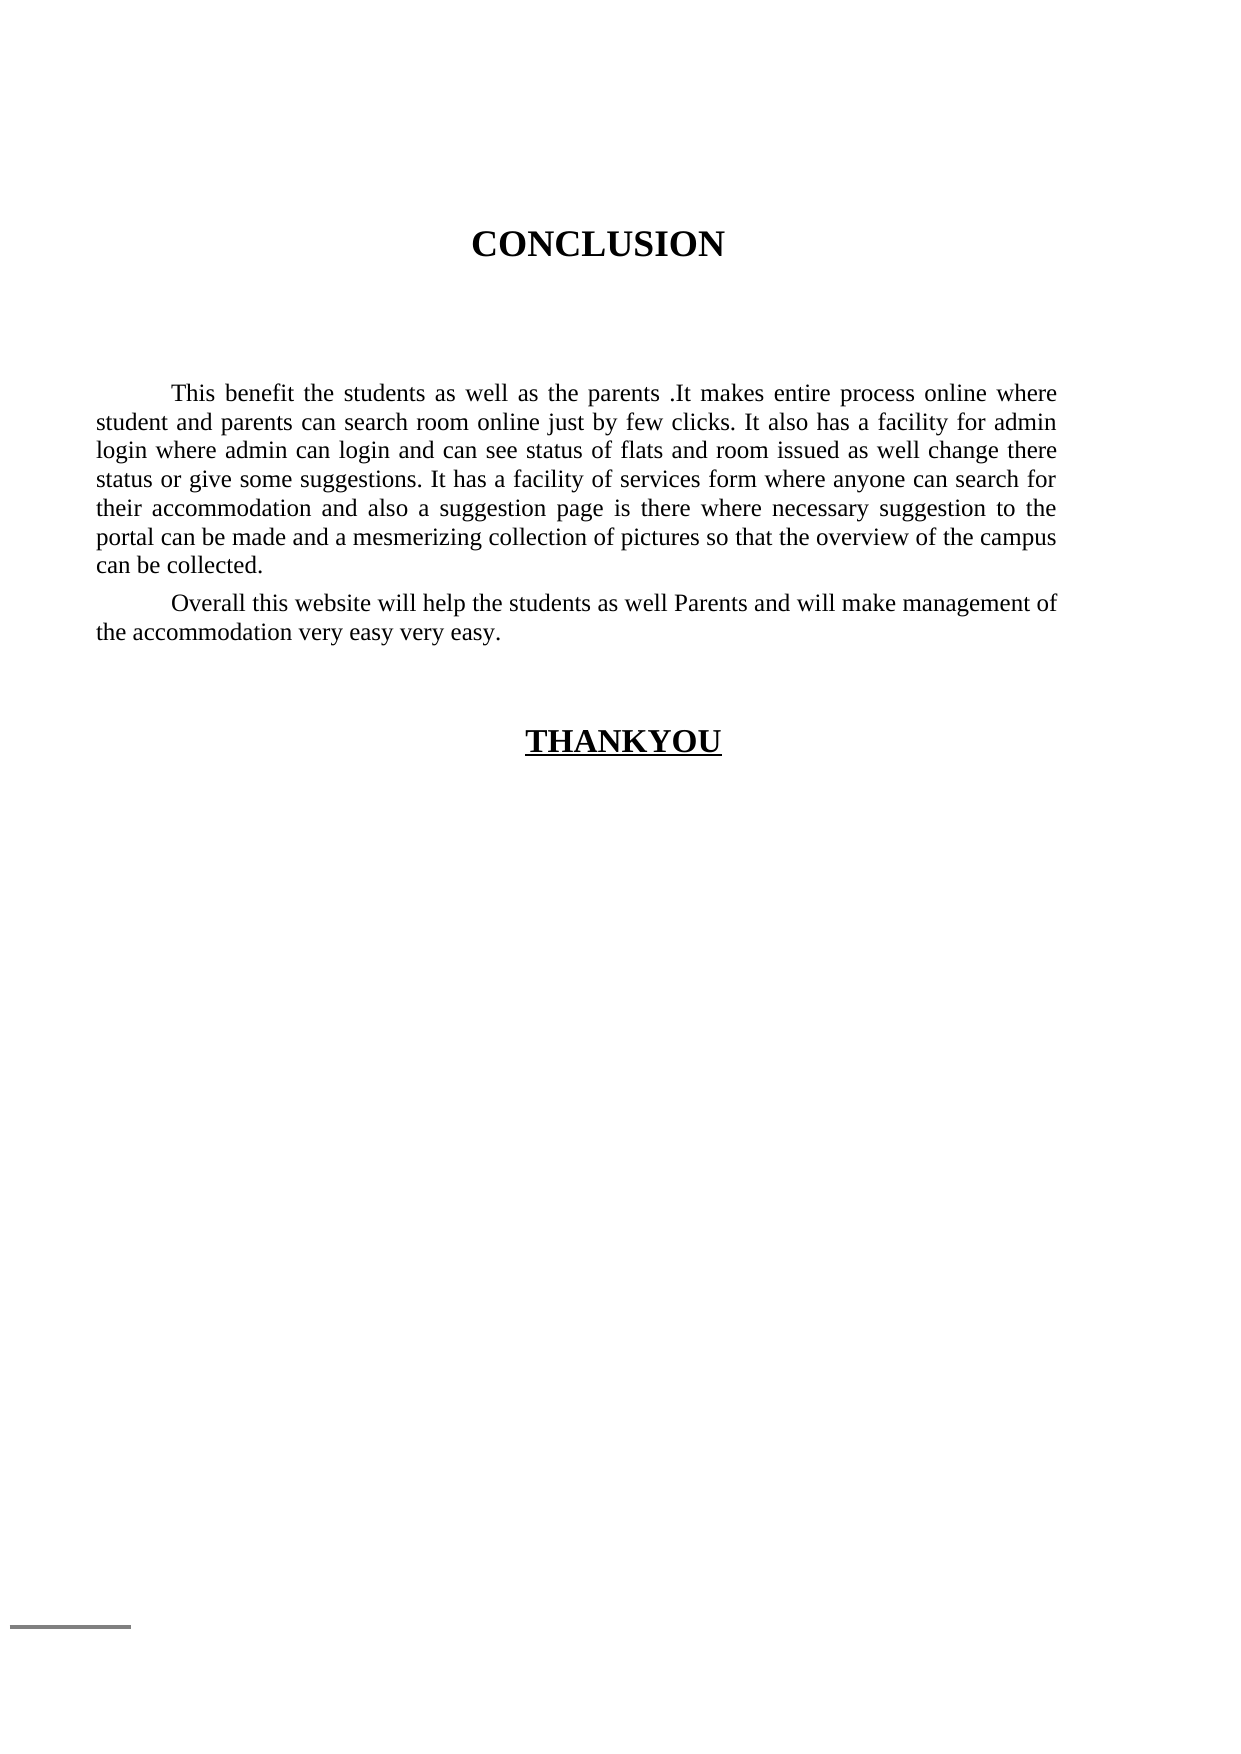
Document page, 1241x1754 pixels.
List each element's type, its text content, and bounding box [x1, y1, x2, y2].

subtitle CONCLUSION [445, 222, 1058, 265]
subtitle Overall this website will help the students as well Parents and will make management of the accommodation very easy very easy. [96, 588, 1058, 645]
subtitle This benefit the students as well as the parents .It makes entire process online where student and parents can search room online just by few clicks. It also has a facility for admin login where admin can login and can see status of flats and room issued as well change there status or give some suggestions. It has a facility of services form where anyone can search for their accommodation and also a suggestion page is there where necessary suggestion to the portal can be made and a mesmerizing collection of pictures so that the overview of the campus can be collected. [96, 378, 1058, 579]
text THANKYOU [525, 721, 1240, 759]
